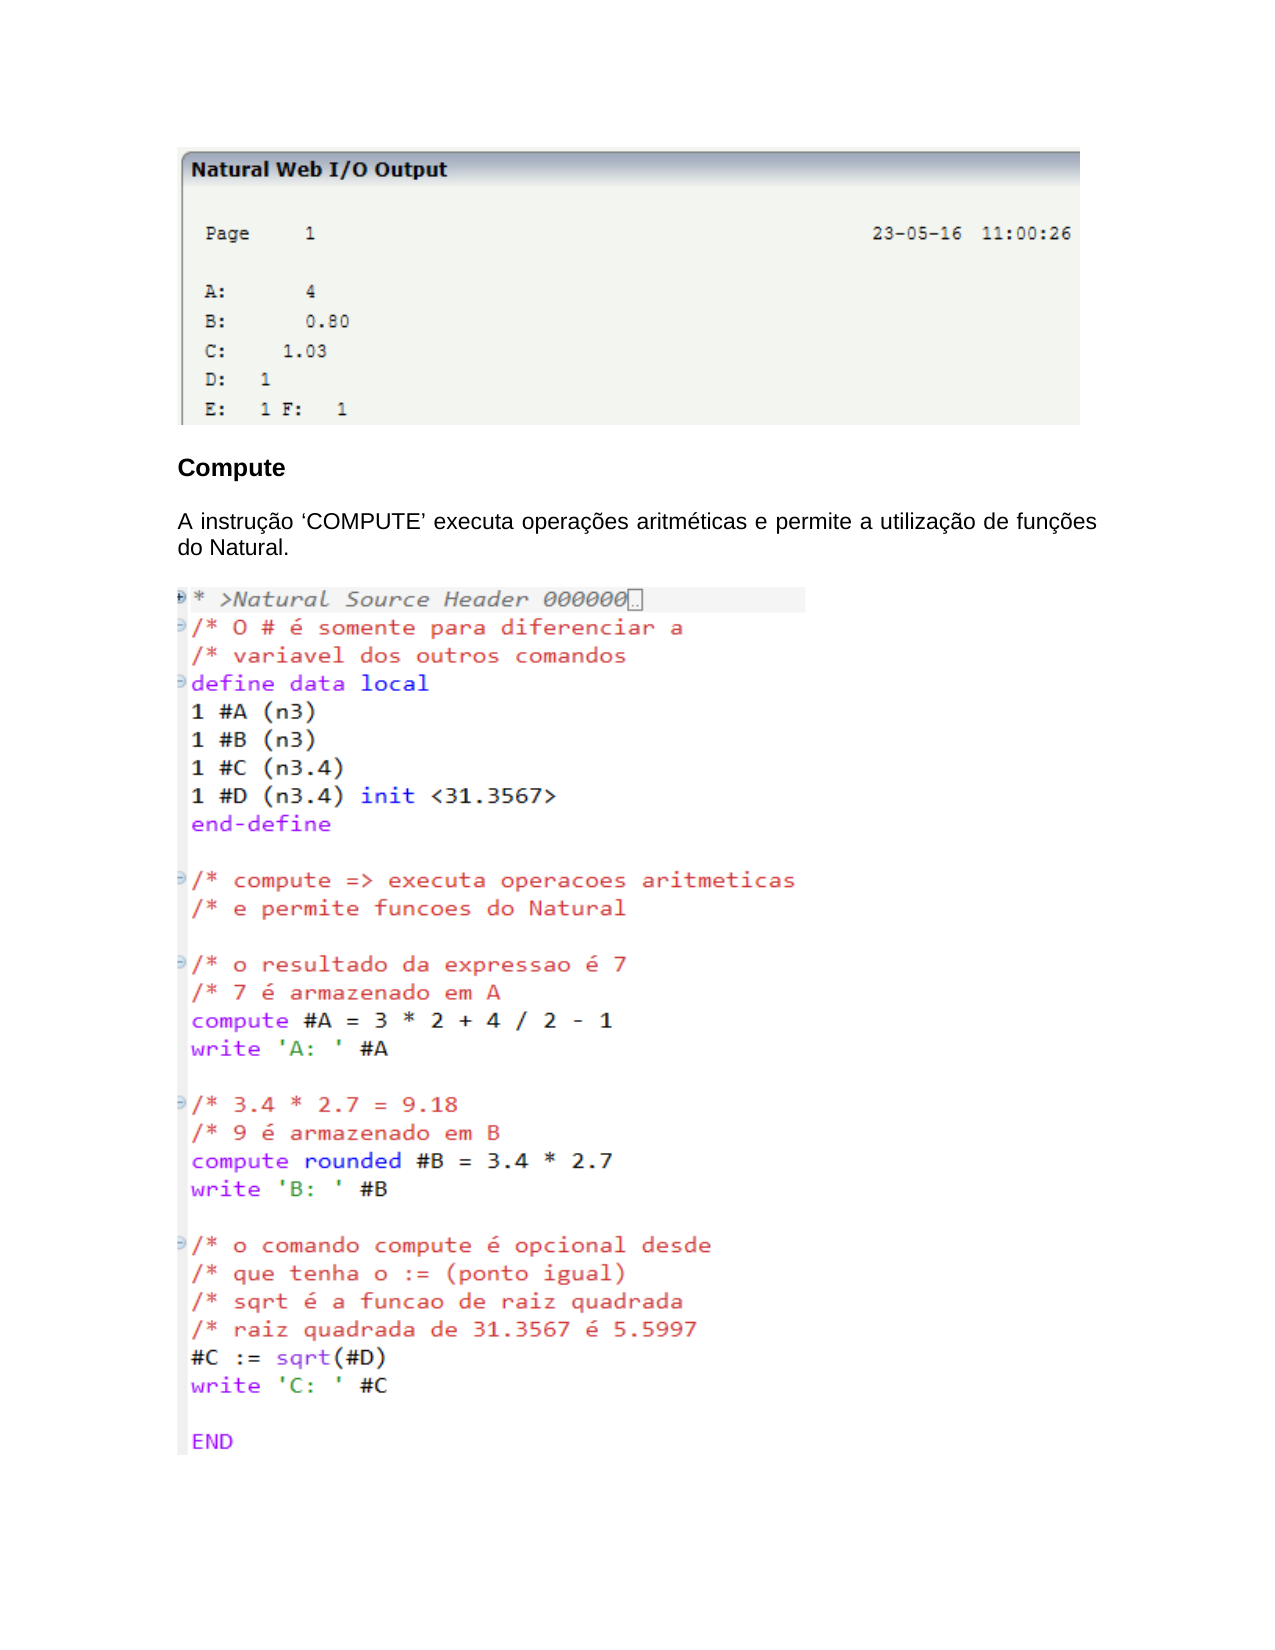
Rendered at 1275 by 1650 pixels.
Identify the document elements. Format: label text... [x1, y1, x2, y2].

text A instrução ‘COMPUTE’ executa operações aritméticas e permite a utilização de funções do Natural. [177, 508, 1098, 561]
text Compute [177, 453, 1098, 482]
picture [177, 587, 806, 1455]
picture [177, 147, 1080, 425]
